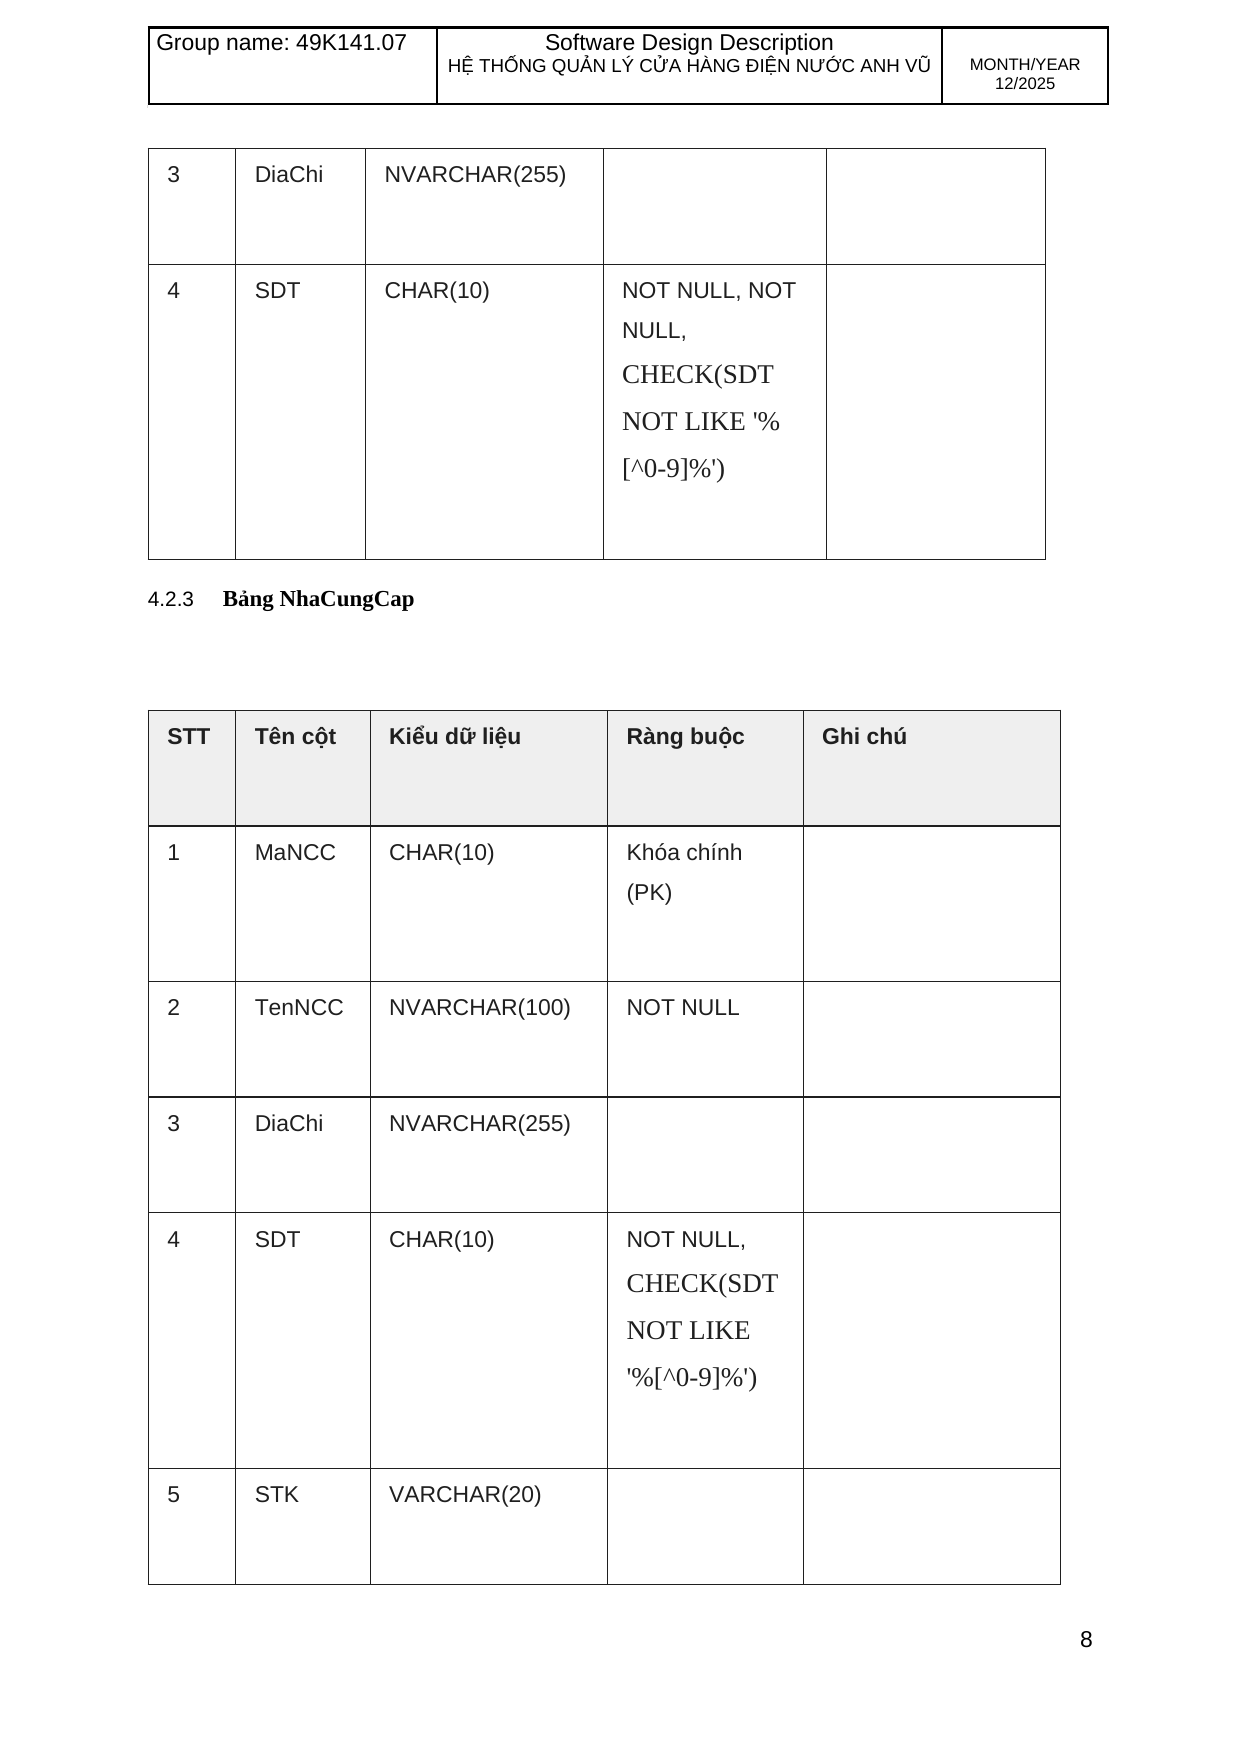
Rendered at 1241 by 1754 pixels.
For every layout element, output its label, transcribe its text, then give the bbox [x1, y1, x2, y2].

table_cell 3 [149, 1098, 235, 1212]
table_cell [608, 1469, 803, 1583]
table_cell CHAR(10) [371, 827, 607, 981]
table_cell 1 [149, 827, 235, 981]
table_cell [804, 1213, 1060, 1468]
table_cell [827, 149, 1045, 263]
table_cell TenNCC [236, 982, 370, 1096]
table_cell MaNCC [236, 827, 370, 981]
table_cell NVARCHAR(100) [371, 982, 607, 1096]
table_cell [604, 149, 826, 263]
table_cell CHAR(10) [366, 265, 603, 559]
table_header Ràng buộc [608, 711, 803, 825]
table_cell Khóa chính (PK) [608, 827, 803, 981]
table_cell 4 [149, 265, 235, 559]
table_cell 5 [149, 1469, 235, 1583]
table_header Ghi chú [804, 711, 1060, 825]
table_cell NOT NULL [608, 982, 803, 1096]
table_cell DiaChi [236, 1098, 370, 1212]
table_cell NVARCHAR(255) [371, 1098, 607, 1212]
subtitle Bảng NhaCungCap [148, 585, 1092, 611]
table_cell DiaChi [236, 149, 365, 263]
table_cell [804, 982, 1060, 1096]
table_cell [804, 827, 1060, 981]
table_cell [608, 1098, 803, 1212]
table_cell NVARCHAR(255) [366, 149, 603, 263]
table_cell SDT [236, 265, 365, 559]
table_cell [804, 1469, 1060, 1583]
table_cell NOT NULL, NOT NULL, CHECK(SDT NOT LIKE '%[^0-9]%') [604, 265, 826, 559]
table_cell 4 [149, 1213, 235, 1468]
table_cell [827, 265, 1045, 559]
table_cell [804, 1098, 1060, 1212]
table_header Kiểu dữ liệu [371, 711, 607, 825]
table_cell CHAR(10) [371, 1213, 607, 1468]
table_cell 2 [149, 982, 235, 1096]
table_header STT [149, 711, 235, 825]
table_cell NOT NULL, CHECK(SDT NOT LIKE '%[^0-9]%') [608, 1213, 803, 1468]
table_cell STK [236, 1469, 370, 1583]
table_cell 3 [149, 149, 235, 263]
table_header Tên cột [236, 711, 370, 825]
table_cell VARCHAR(20) [371, 1469, 607, 1583]
table_cell SDT [236, 1213, 370, 1468]
